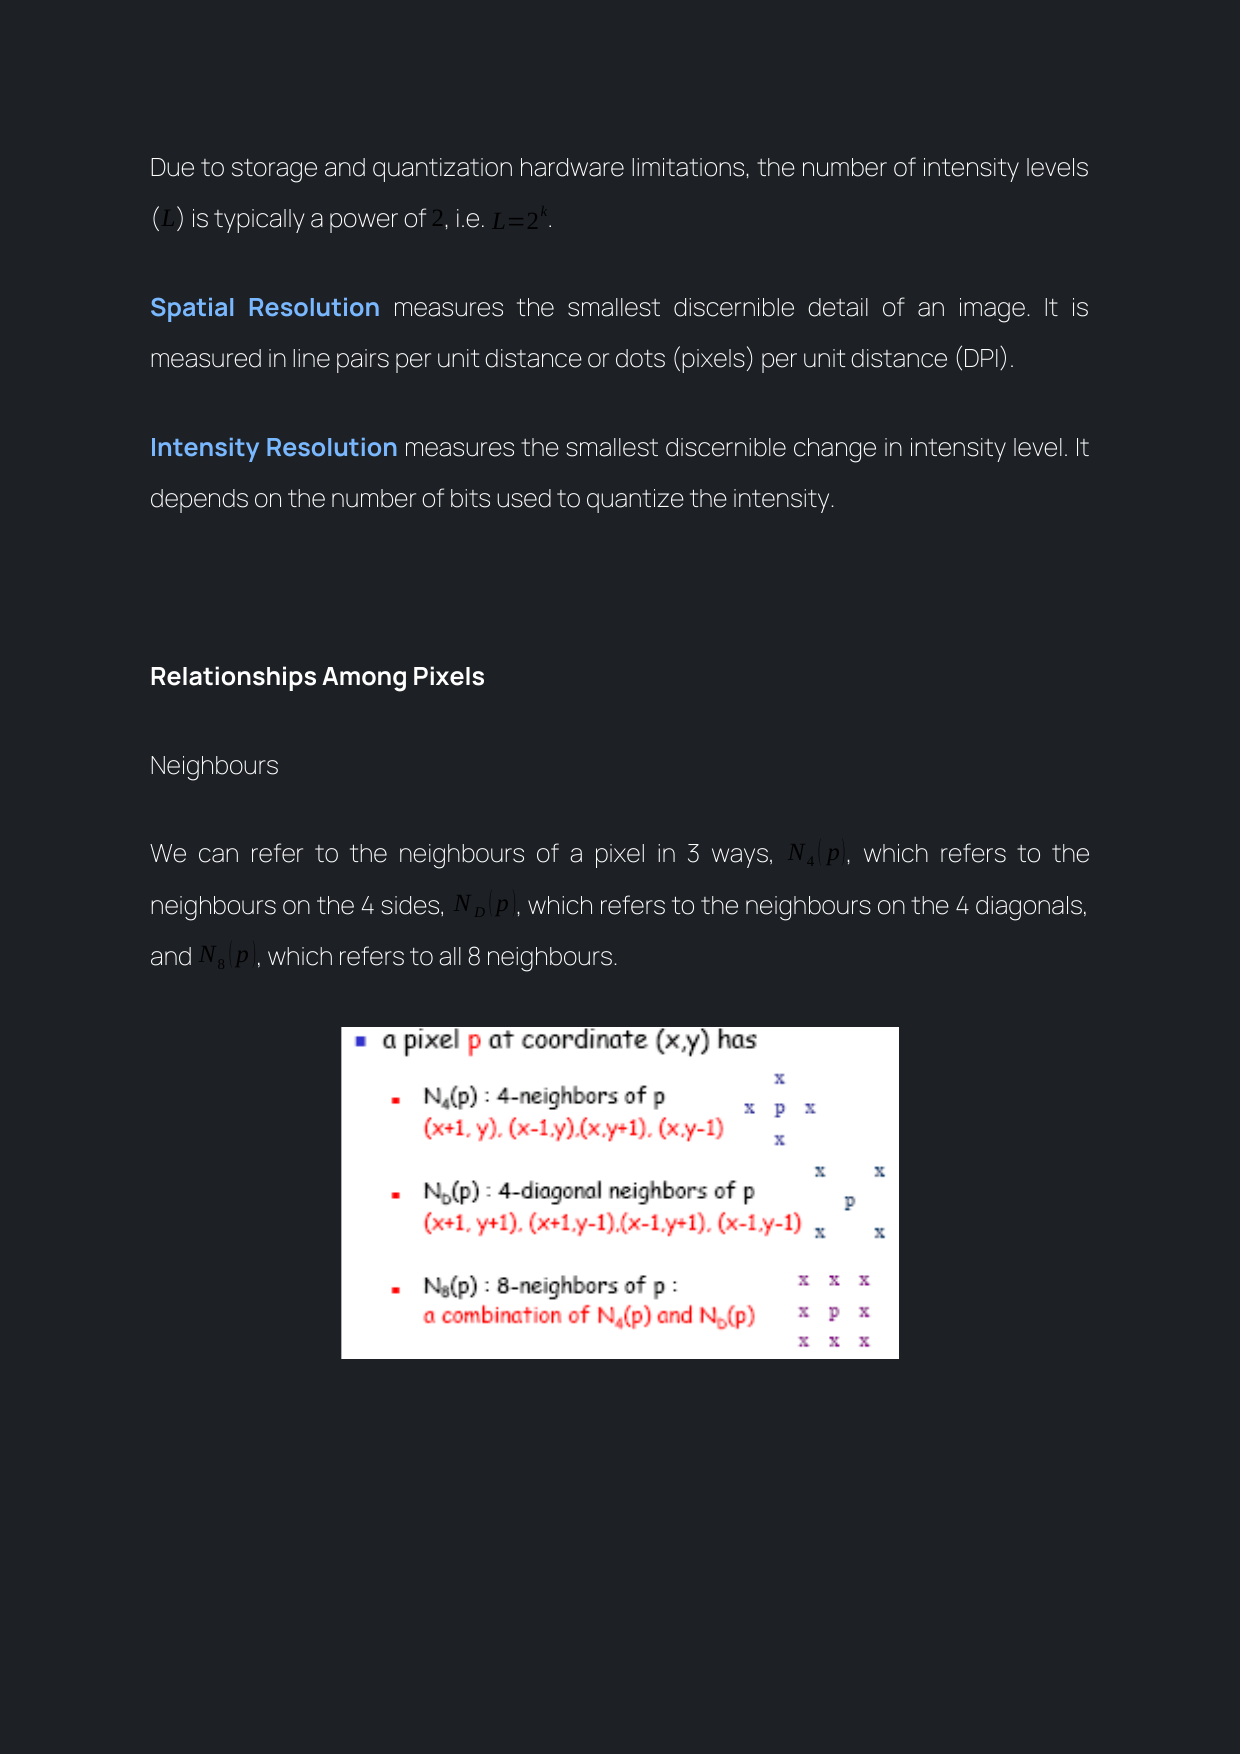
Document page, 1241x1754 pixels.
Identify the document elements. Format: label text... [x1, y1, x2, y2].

text Spatial Resolution measures the smallest discernible detail of an image. It is measured in line pairs per unit distance or dots (pixels) per unit distance (DPI). [150, 290, 1090, 375]
picture [341, 1027, 899, 1359]
text We can refer to the neighbours of a pixel in 3 ways, , which refers to the neighbours on the 4 sides, , which refers to the neighbours on the 4 diagonals, and , which refers to all 8 neighbours. [150, 836, 1090, 973]
text Due to storage and quantization hardware limitations, the number of intensity levels () is typically a power of , i.e. . [150, 150, 1090, 235]
text Intensity Resolution measures the smallest discernible change in intensity level. It depends on the number of bits used to quantize the intensity. [150, 430, 1090, 515]
subtitle Neighbours [150, 747, 1090, 782]
subtitle Relationships Among Pixels [150, 659, 1090, 693]
